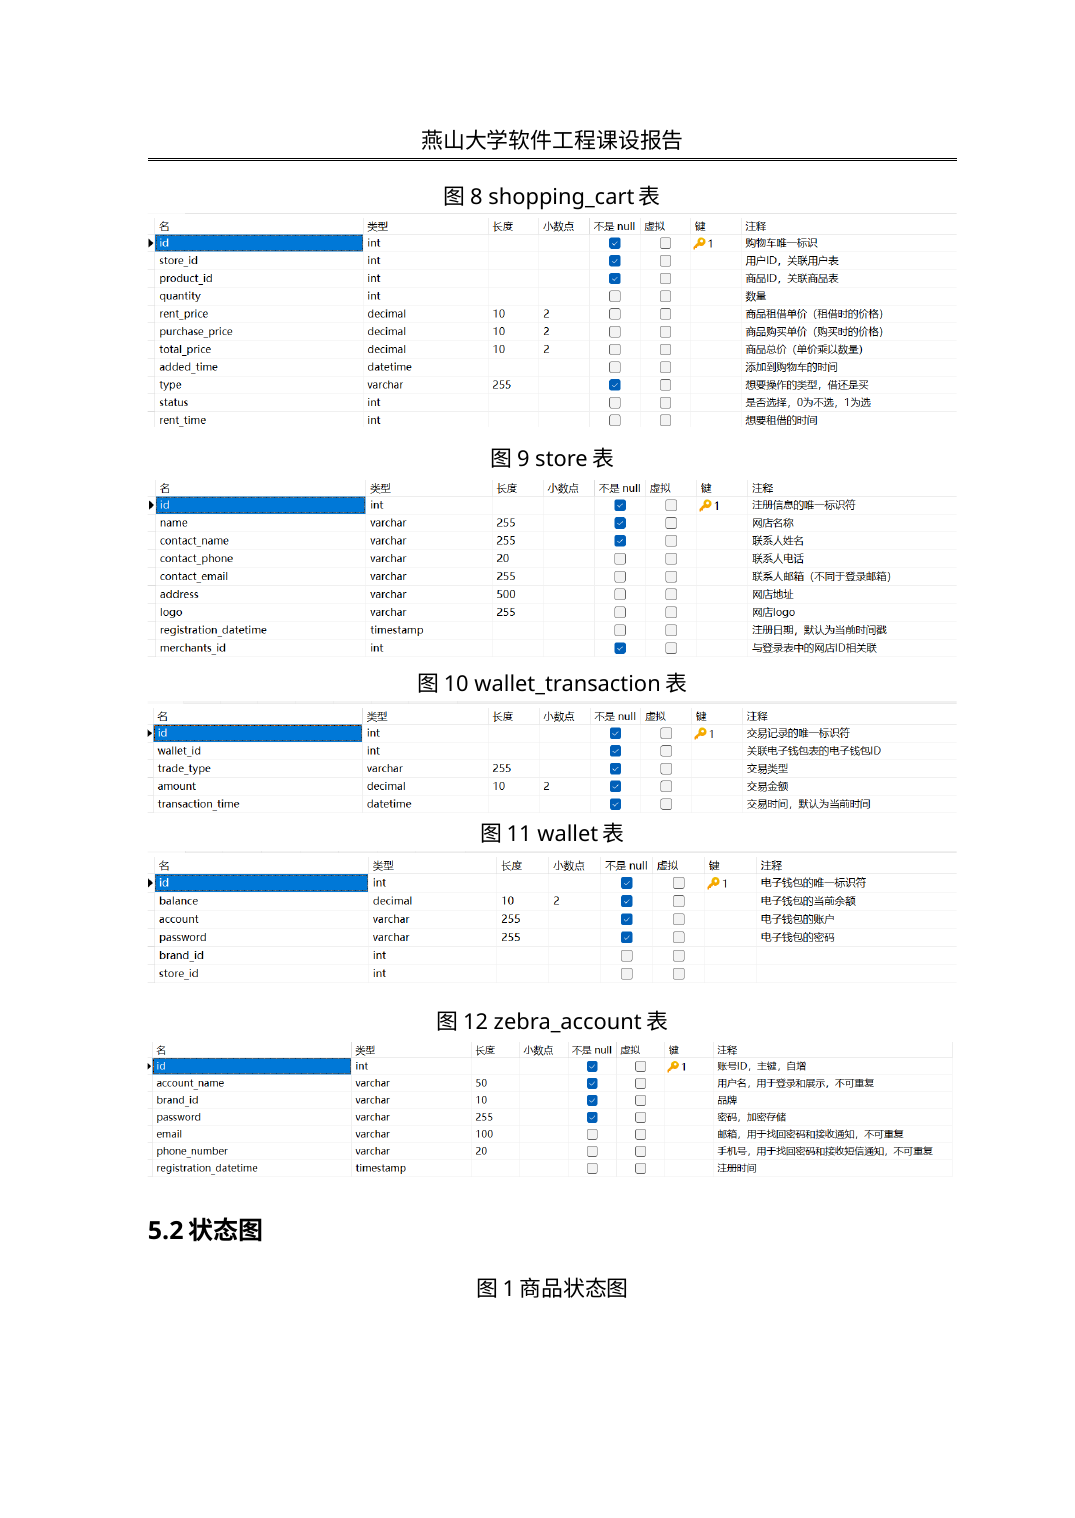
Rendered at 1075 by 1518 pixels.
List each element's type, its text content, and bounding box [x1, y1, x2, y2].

text 图8 shopping_cart表 [148, 176, 957, 213]
text 图9 store表 [148, 439, 957, 476]
text 图11 wallet表 [148, 814, 957, 851]
text 图10 wallet_transaction表 [148, 664, 957, 701]
picture [147, 701, 957, 813]
picture [147, 851, 957, 984]
text 图12 zebra_account表 [148, 1001, 957, 1038]
picture [147, 476, 957, 657]
subtitle 5.2状态图 [148, 1209, 957, 1247]
picture [147, 1038, 957, 1179]
text 图1商品状态图 [148, 1268, 957, 1305]
picture [147, 213, 957, 427]
